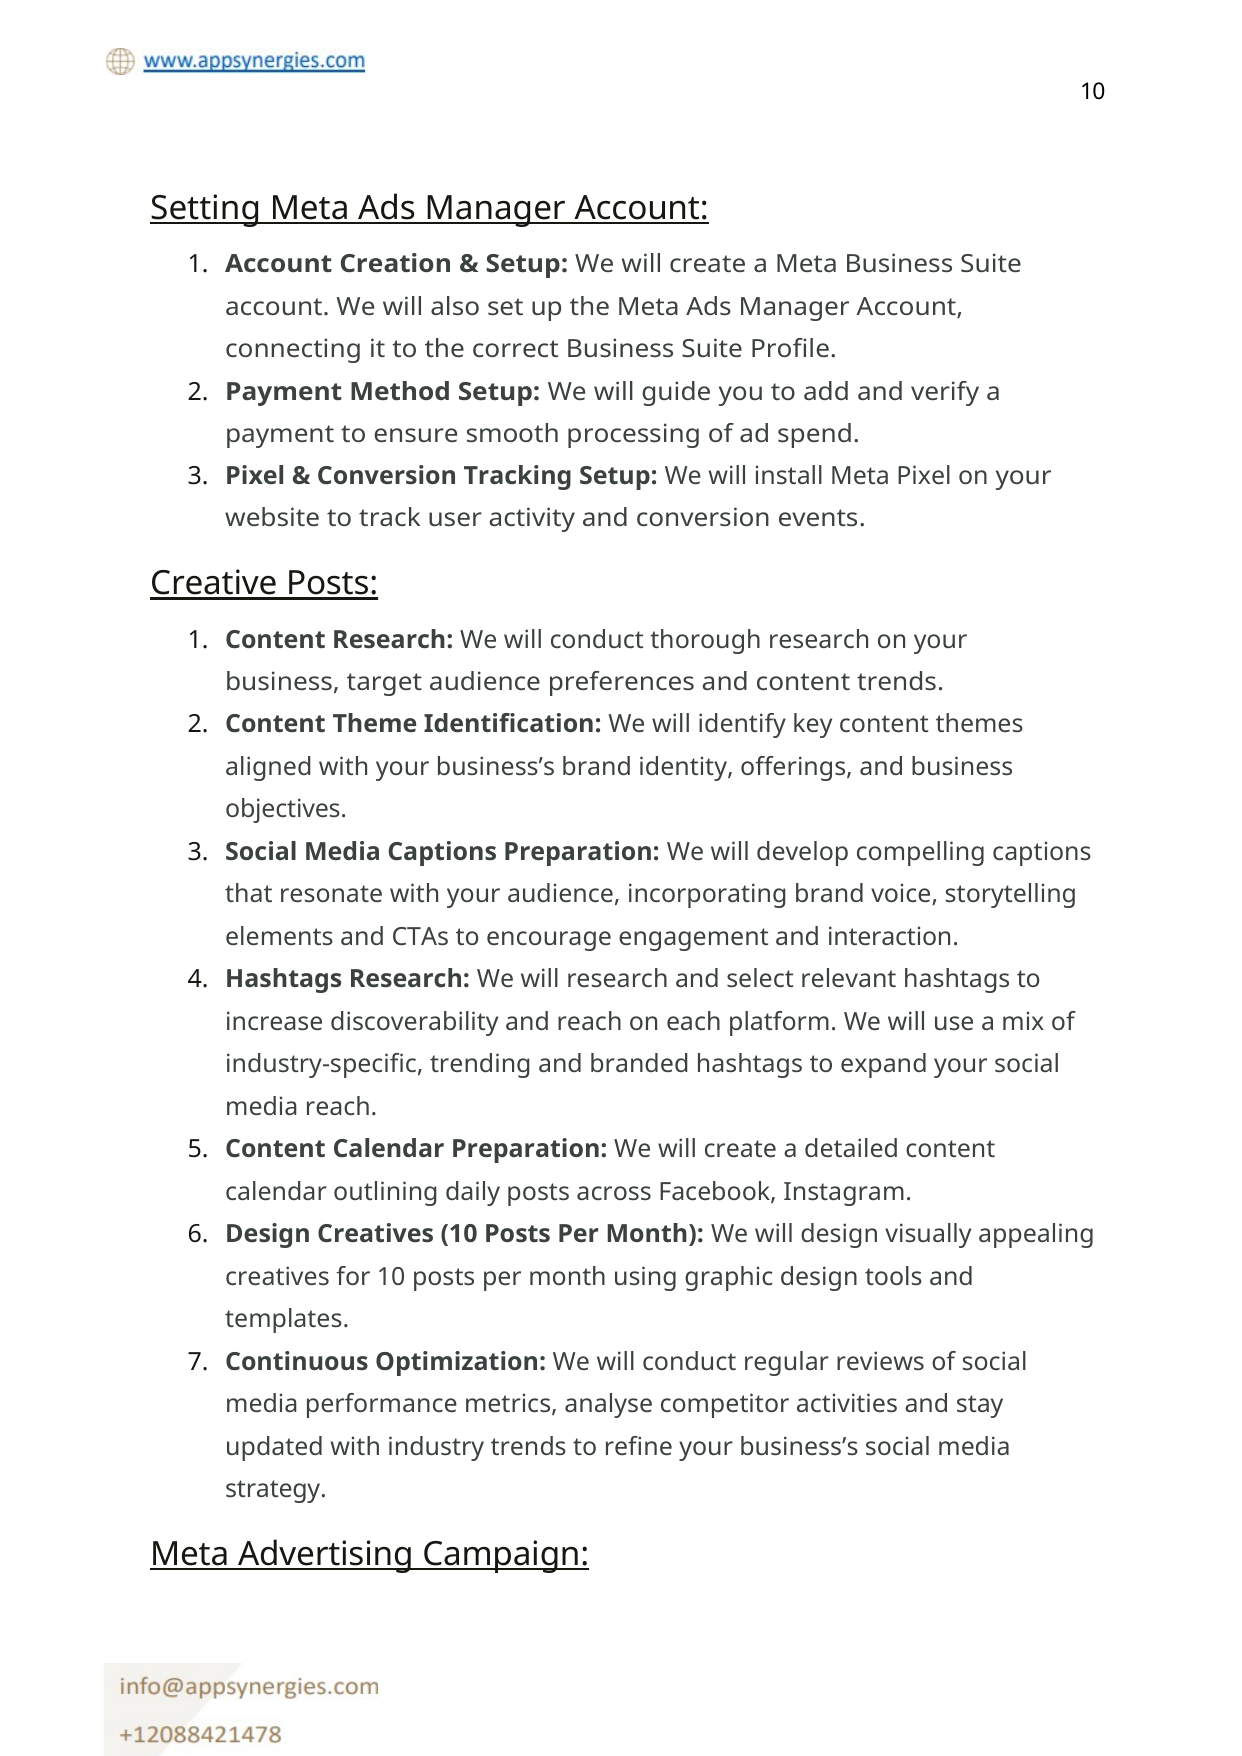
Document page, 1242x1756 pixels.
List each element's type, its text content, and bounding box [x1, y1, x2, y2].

list Social Media Captions Preparation: We will develop compelling captions that resonate with your audience, incorporating brand voice, storytelling elements and CTAs to encourage engagement and interaction. [187, 833, 1098, 952]
list Content Theme Identification: We will identify key content themes aligned with your business’s brand identity, offerings, and business objectives. [187, 706, 1102, 825]
picture [103, 1663, 379, 1756]
list Account Creation & Setup: We will create a Meta Business Suite account. We will also set up the Meta Ads Manager Account, connecting it to the correct Business Suite Profile. [187, 246, 1090, 365]
subtitle Meta Advertising Campaign: [150, 1529, 1183, 1575]
list Content Research: We will conduct thorough research on your business, target audience preferences and content trends. [187, 621, 1057, 697]
subtitle Creative Posts: [150, 559, 1183, 604]
list Pixel & Conversion Tracking Setup: We will install Meta Pixel on your website to track user activity and conversion events. [187, 457, 1101, 534]
list Continuous Optimization: We will conduct regular reviews of social media performance metrics, analyse competitor activities and stay updated with industry trends to refine your business’s social media strategy. [187, 1343, 1097, 1505]
list Content Calendar Preparation: We will create a detailed content calendar outlining daily posts across Facebook, Instagram. [187, 1131, 1069, 1207]
subtitle Setting Meta Ads Manager Account: [150, 183, 1183, 229]
list Payment Method Setup: We will guide you to add and verify a payment to ensure smooth processing of ad spend. [187, 373, 1062, 449]
list Design Creatives (10 Posts Per Month): We will design visually appealing creatives for 10 posts per month using graphic design tools and templates. [187, 1216, 1099, 1335]
list Hashtags Research: We will research and select relevant hashtags to increase discoverability and reach on each platform. We will use a mix of industry-specific, trending and branded hashtags to expand your social media reach. [187, 961, 1086, 1122]
picture [106, 48, 365, 75]
